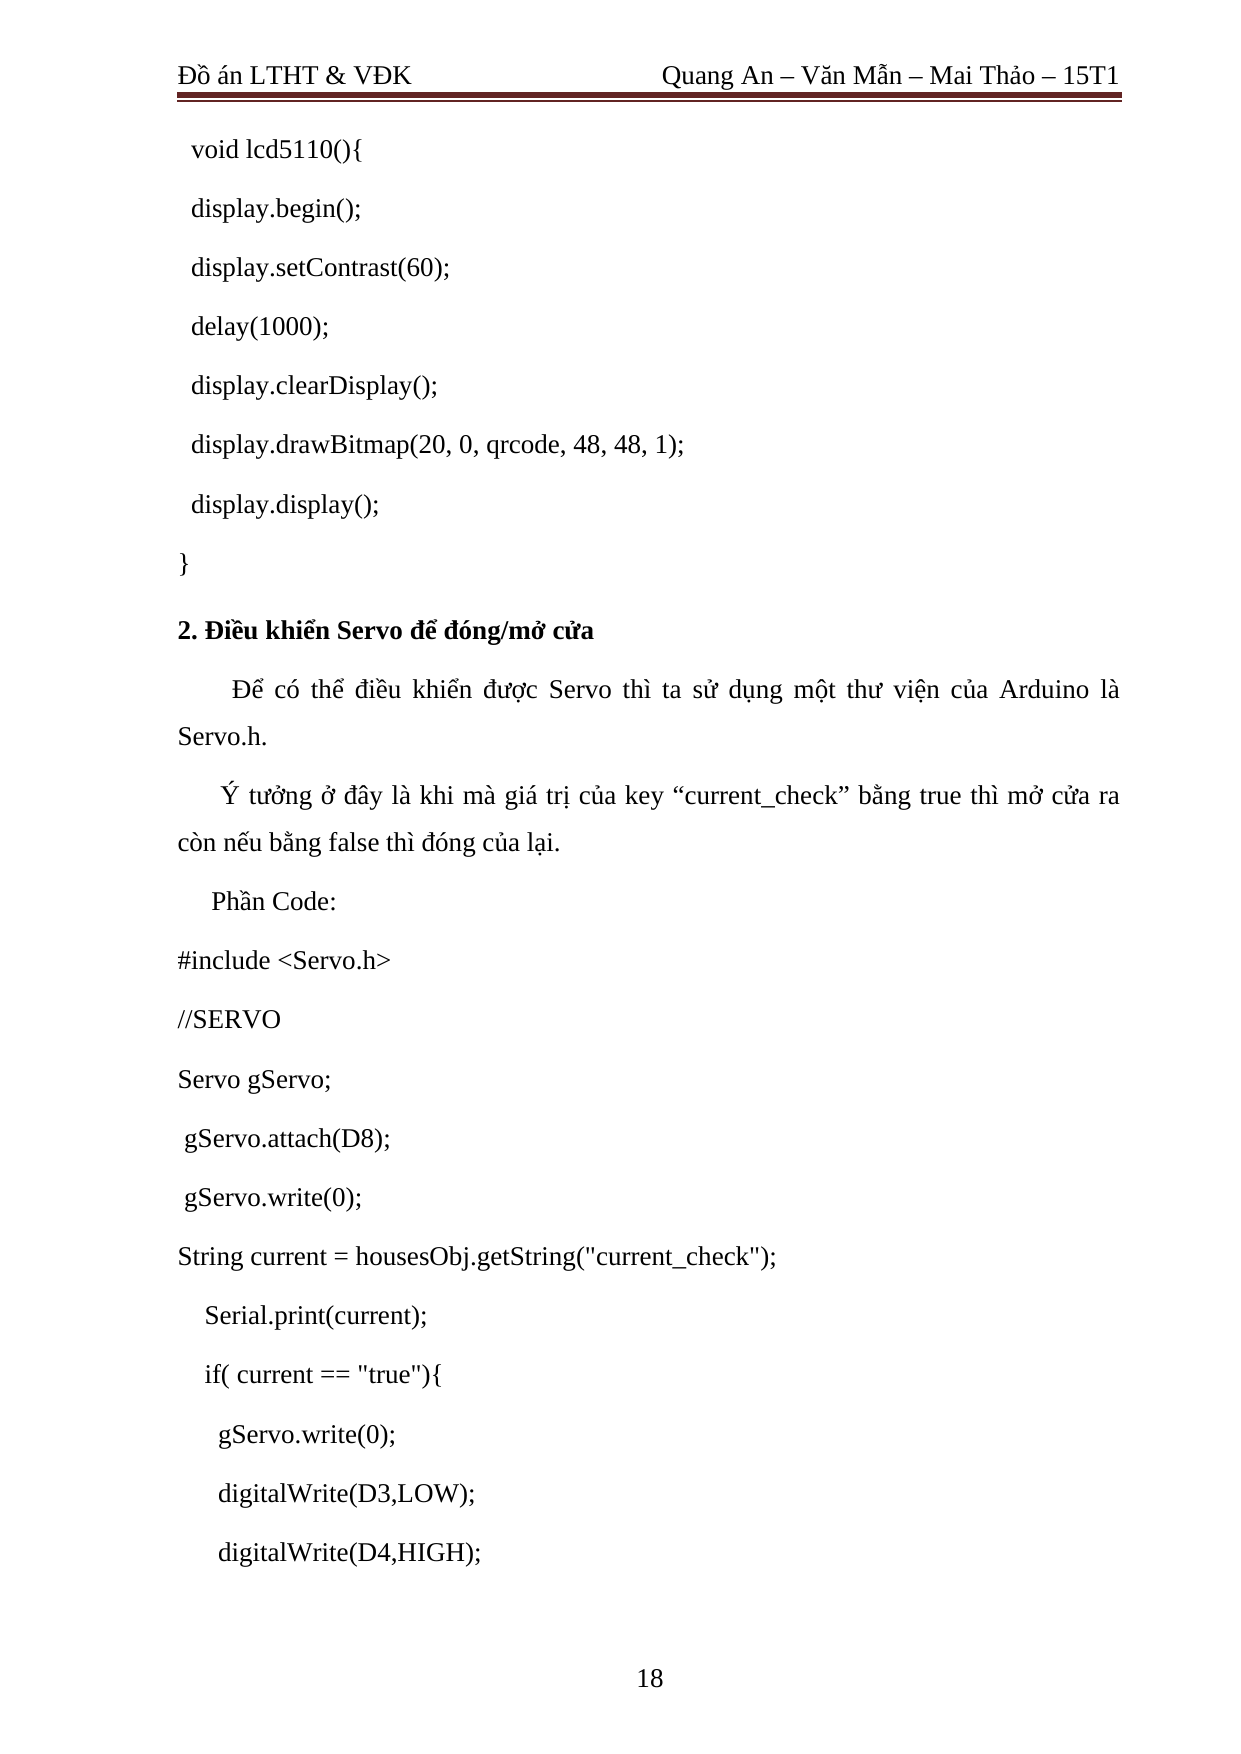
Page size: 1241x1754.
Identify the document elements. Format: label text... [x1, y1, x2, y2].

text Ý tưởng ở đây là khi mà giá trị của key “current_check” bằng true thì mở cửa ra còn nếu bằng false thì đóng của lại. [177, 779, 1122, 857]
subtitle 2. Điều khiển Servo để đóng/mở cửa [177, 614, 1122, 646]
text void lcd5110(){ [177, 133, 1122, 164]
text display.display(); [177, 488, 1122, 519]
text display.setContrast(60); [177, 251, 1122, 282]
text String current = housesObj.getString("current_check"); [177, 1240, 1122, 1271]
text Để có thể điều khiển được Servo thì ta sử dụng một thư viện của Arduino là Servo.h. [177, 674, 1122, 751]
text gServo.attach(D8); [177, 1122, 1122, 1153]
text display.clearDisplay(); [177, 369, 1122, 401]
text //SERVO [177, 1004, 1122, 1035]
text Phần Code: [177, 885, 1122, 916]
text Serial.print(current); [177, 1299, 1122, 1331]
text gServo.write(0); [177, 1418, 1122, 1449]
text display.drawBitmap(20, 0, qrcode, 48, 48, 1); [177, 429, 1122, 460]
text digitalWrite(D4,HIGH); [177, 1536, 1122, 1567]
text } [177, 547, 1122, 578]
text display.begin(); [177, 192, 1122, 223]
text digitalWrite(D3,LOW); [177, 1477, 1122, 1508]
text #include <Servo.h> [177, 944, 1122, 976]
text Servo gServo; [177, 1063, 1122, 1094]
text delay(1000); [177, 310, 1122, 341]
text gServo.write(0); [177, 1181, 1122, 1212]
text if( current == "true"){ [177, 1359, 1122, 1390]
